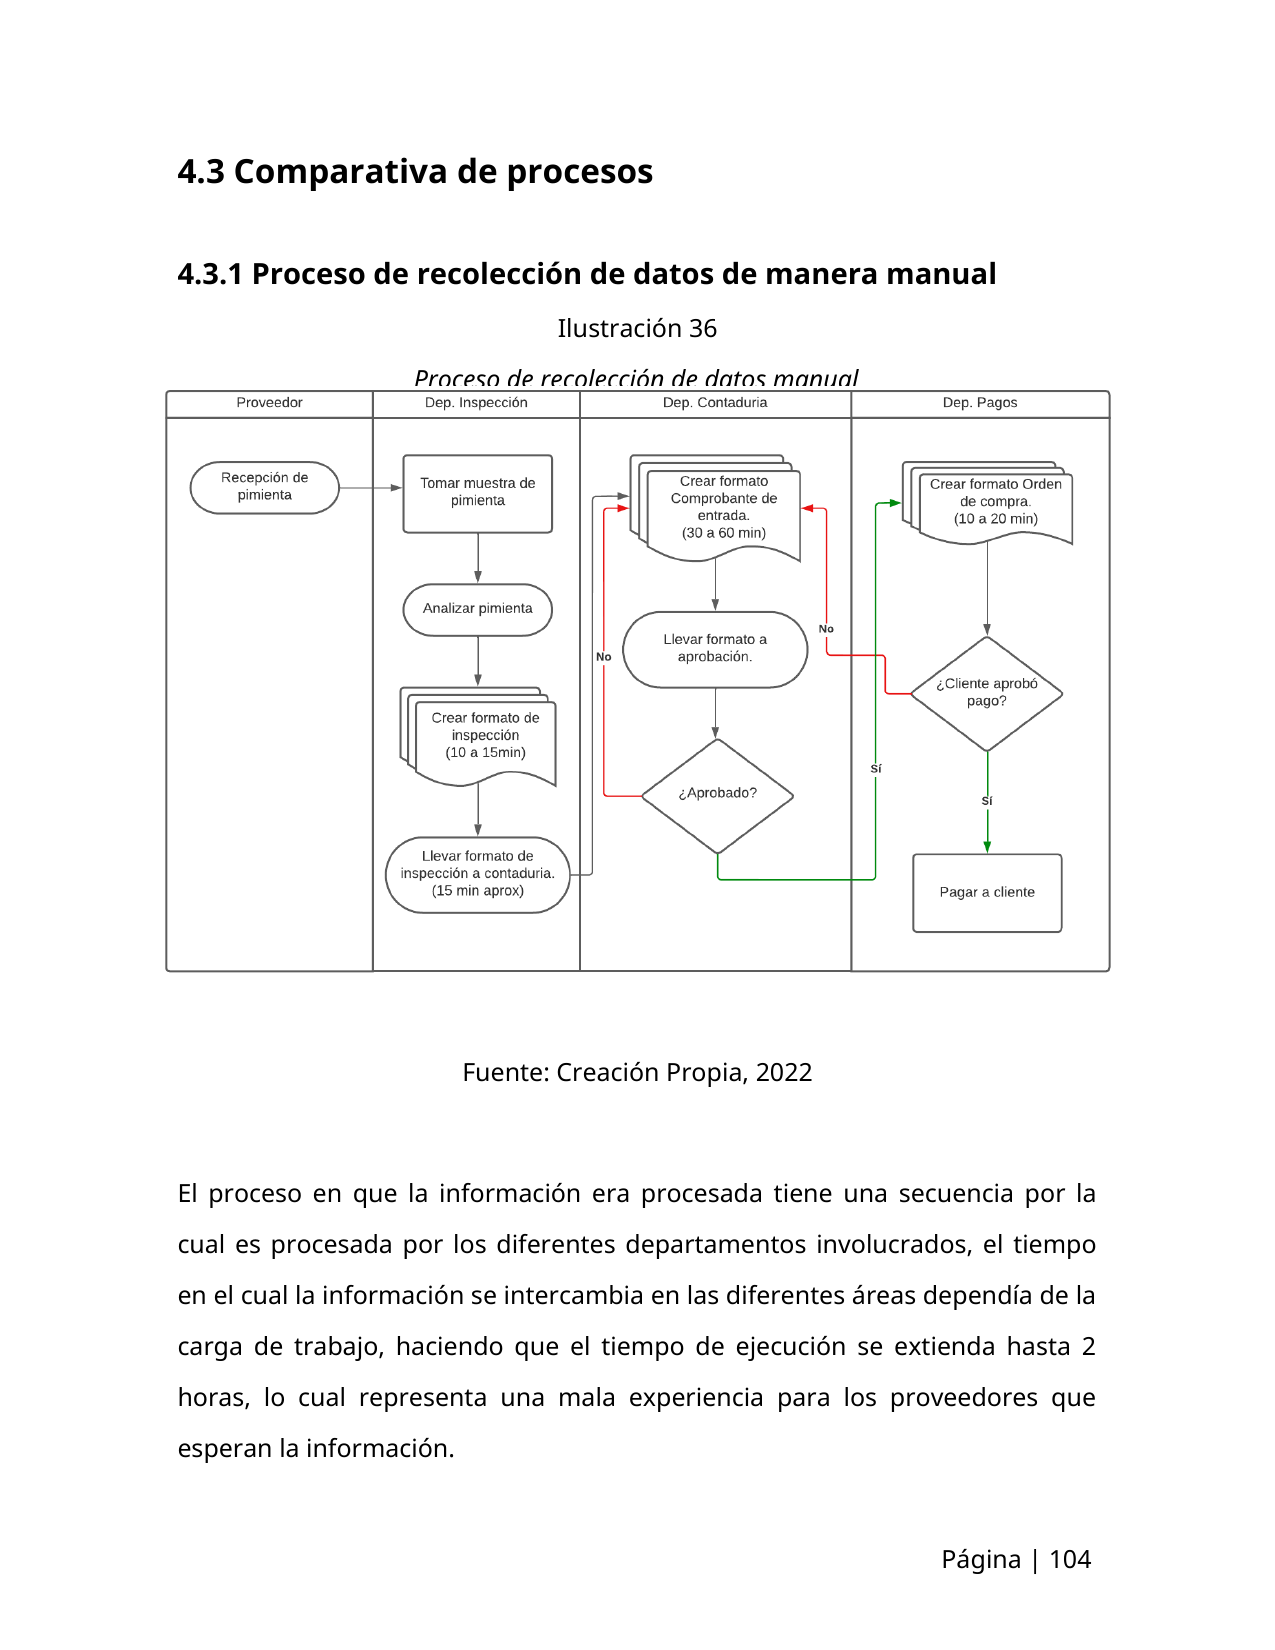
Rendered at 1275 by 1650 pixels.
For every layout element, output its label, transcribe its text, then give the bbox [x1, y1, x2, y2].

subtitle 4.3 Comparativa de procesos [177, 148, 1098, 193]
picture [140, 386, 1135, 997]
text El proceso en que la información era procesada tiene una secuencia por la cual es procesada por los diferentes departamentos involucrados, el tiempo en el cual la información se intercambia en las diferentes áreas dependía de la carga de trabajo, haciendo que el tiempo de ejecución se extienda hasta 2 horas, lo cual representa una mala experiencia para los proveedores que esperan la información. [177, 1175, 1098, 1464]
text Fuente: Creación Propia, 2022 [177, 997, 1098, 1088]
subtitle 4.3.1 Proceso de recolección de datos de manera manual [177, 253, 1098, 293]
